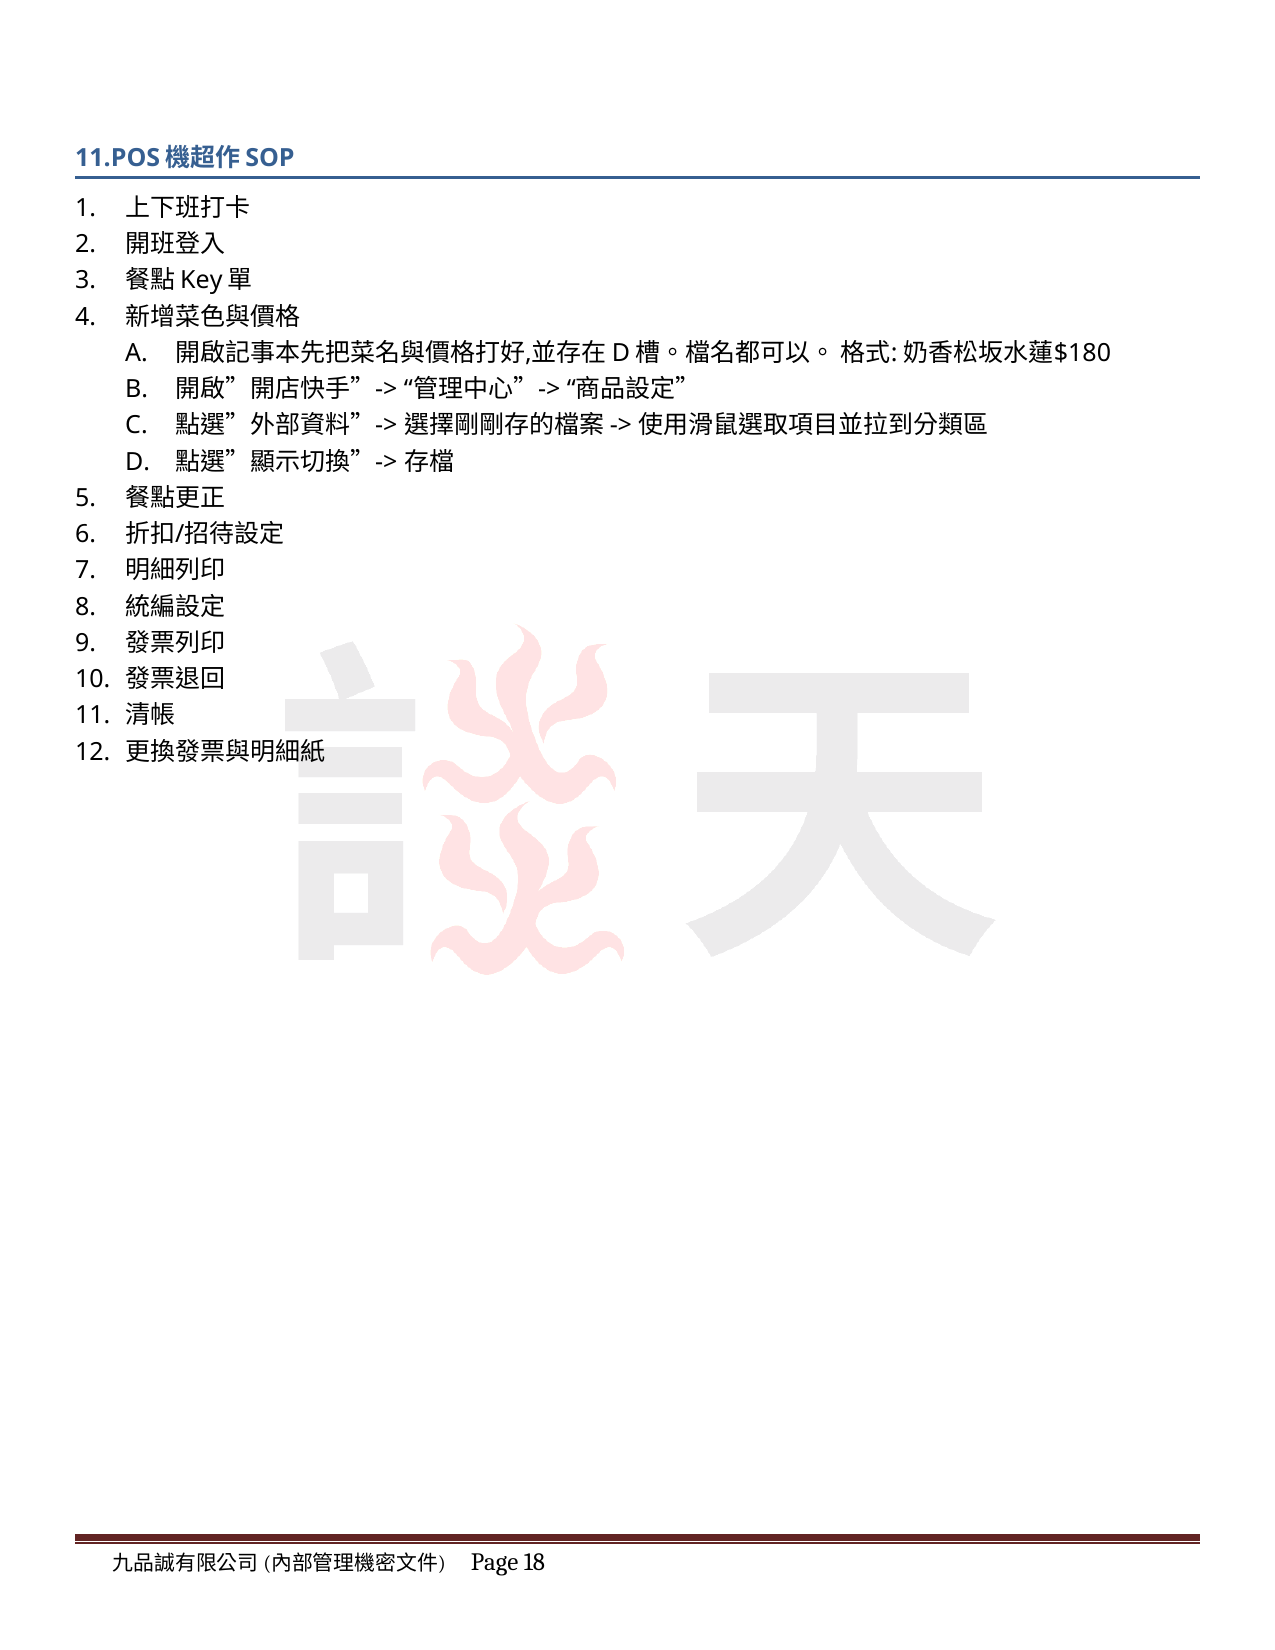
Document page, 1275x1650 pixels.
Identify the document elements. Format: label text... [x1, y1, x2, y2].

list 點選”顯示切換”-> 存檔 [125, 441, 1200, 477]
list 統編設定 [75, 586, 1200, 622]
list 餐點更正 [75, 477, 1200, 513]
subtitle 11.POS機超作SOP [75, 137, 1200, 176]
list 更換發票與明細紙 [75, 731, 1200, 767]
list 開啟記事本先把菜名與價格打好,並存在D槽。檔名都可以。 格式: 奶香松坂水蓮$180 [125, 332, 1200, 368]
list 折扣/招待設定 [75, 513, 1200, 550]
list 餐點Key單 [75, 260, 1200, 296]
list 點選”外部資料”-> 選擇剛剛存的檔案 -> 使用滑鼠選取項目並拉到分類區 [125, 405, 1200, 441]
list 發票退回 [75, 658, 1200, 695]
list 新增菜色與價格 [75, 296, 1200, 332]
list 開啟”開店快手”-> “管理中心”-> “商品設定” [125, 368, 1200, 405]
list 清帳 [75, 695, 1200, 731]
list 上下班打卡 [75, 187, 1200, 223]
list 發票列印 [75, 622, 1200, 658]
list 開班登入 [75, 223, 1200, 260]
list 明細列印 [75, 550, 1200, 586]
